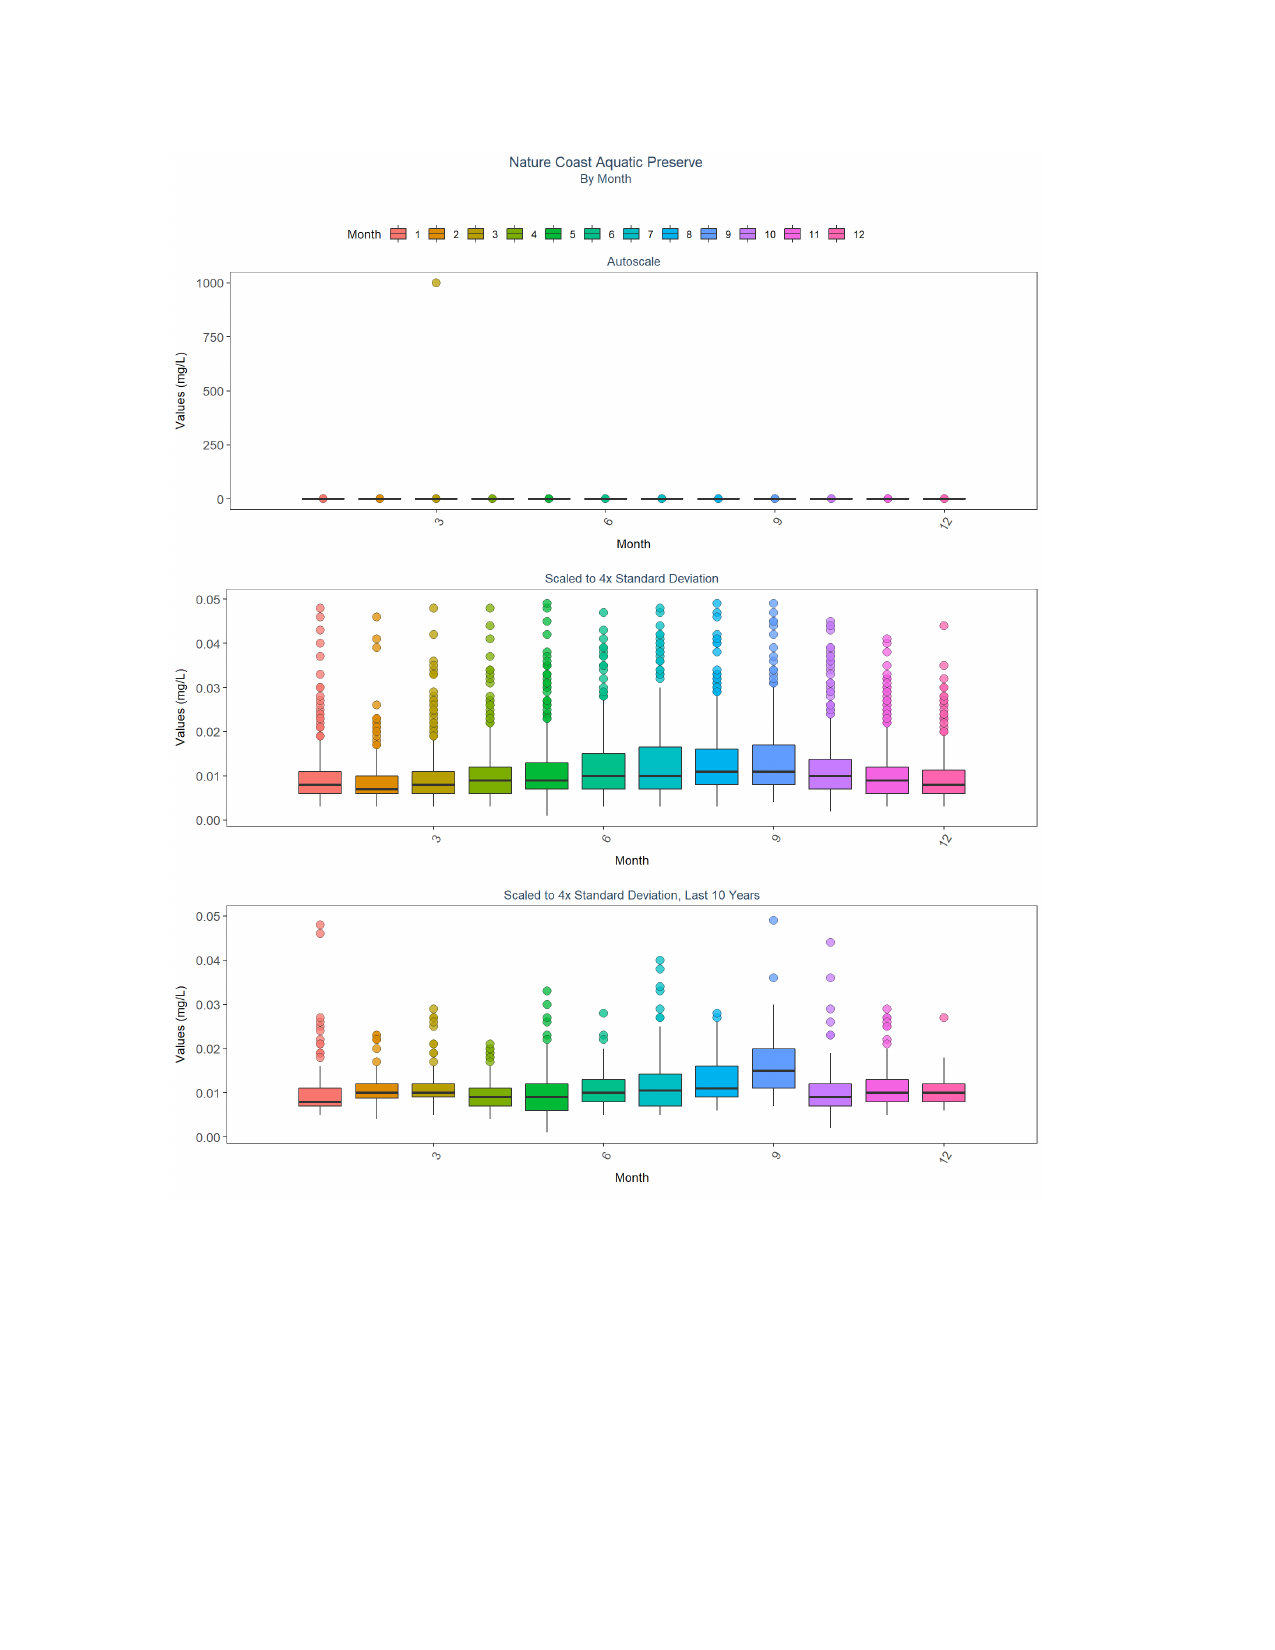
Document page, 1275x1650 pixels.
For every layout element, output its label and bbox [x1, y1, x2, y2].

picture [168, 150, 1044, 1200]
